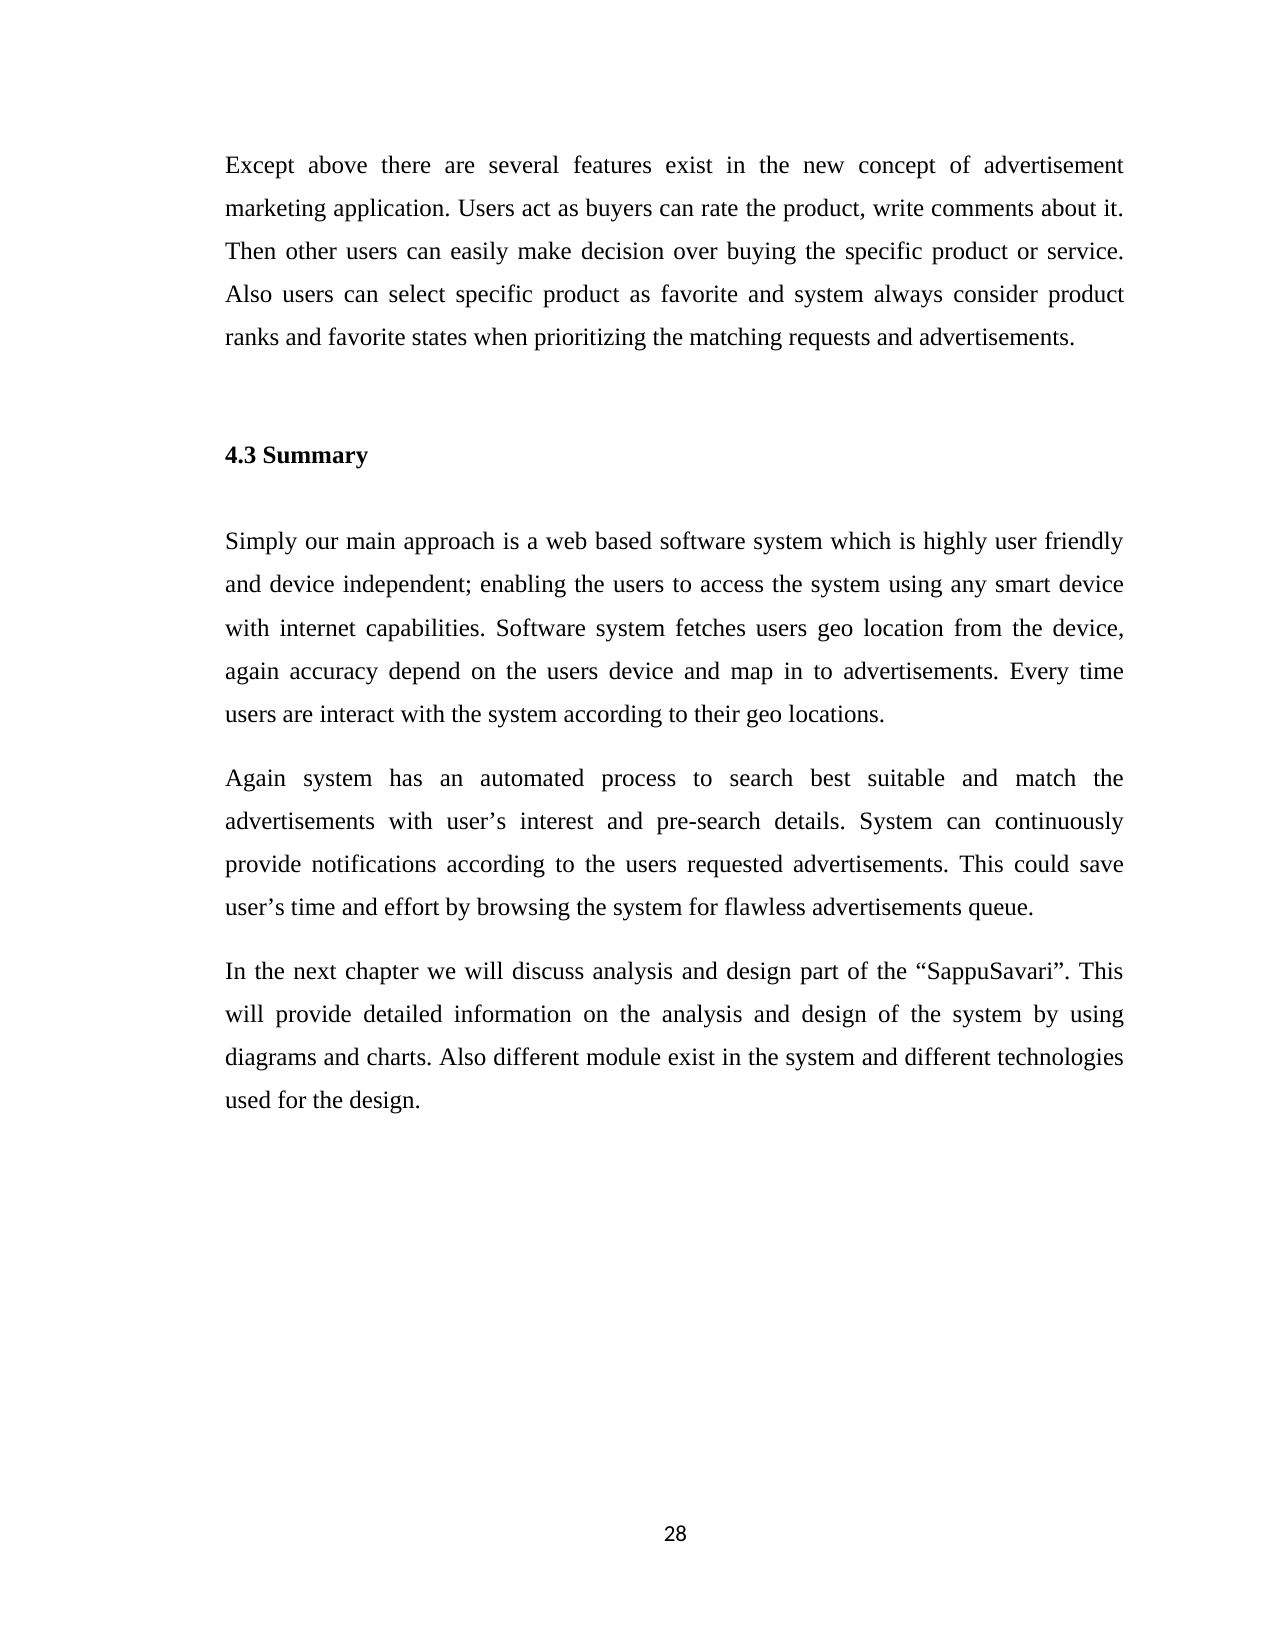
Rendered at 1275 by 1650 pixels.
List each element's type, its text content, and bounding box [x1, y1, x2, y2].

text Except above there are several features exist in the new concept of advertisement marketing application. Users act as buyers can rate the product, write comments about it. Then other users can easily make decision over buying the specific product or service. Also users can select specific product as favorite and system always consider product ranks and favorite states when prioritizing the matching requests and advertisements. [225, 150, 1125, 351]
text Again system has an automated process to search best suitable and match the advertisements with user’s interest and pre-search details. System can continuously provide notifications according to the users requested advertisements. This could save user’s time and effort by browsing the system for flawless advertisements queue. [225, 763, 1125, 921]
text Simply our main approach is a web based software system which is highly user friendly and device independent; enabling the users to access the system using any smart device with internet capabilities. Software system fetches users geo location from the device, again accuracy depend on the users device and map in to advertisements. Every time users are interact with the system according to their geo locations. [225, 526, 1125, 728]
text In the next chapter we will discuss analysis and design part of the “SappuSavari”. This will provide detailed information on the analysis and design of the system by using diagrams and charts. Also different module exist in the system and different technologies used for the design. [225, 956, 1125, 1114]
subtitle 4.3 Summary [225, 440, 1125, 469]
